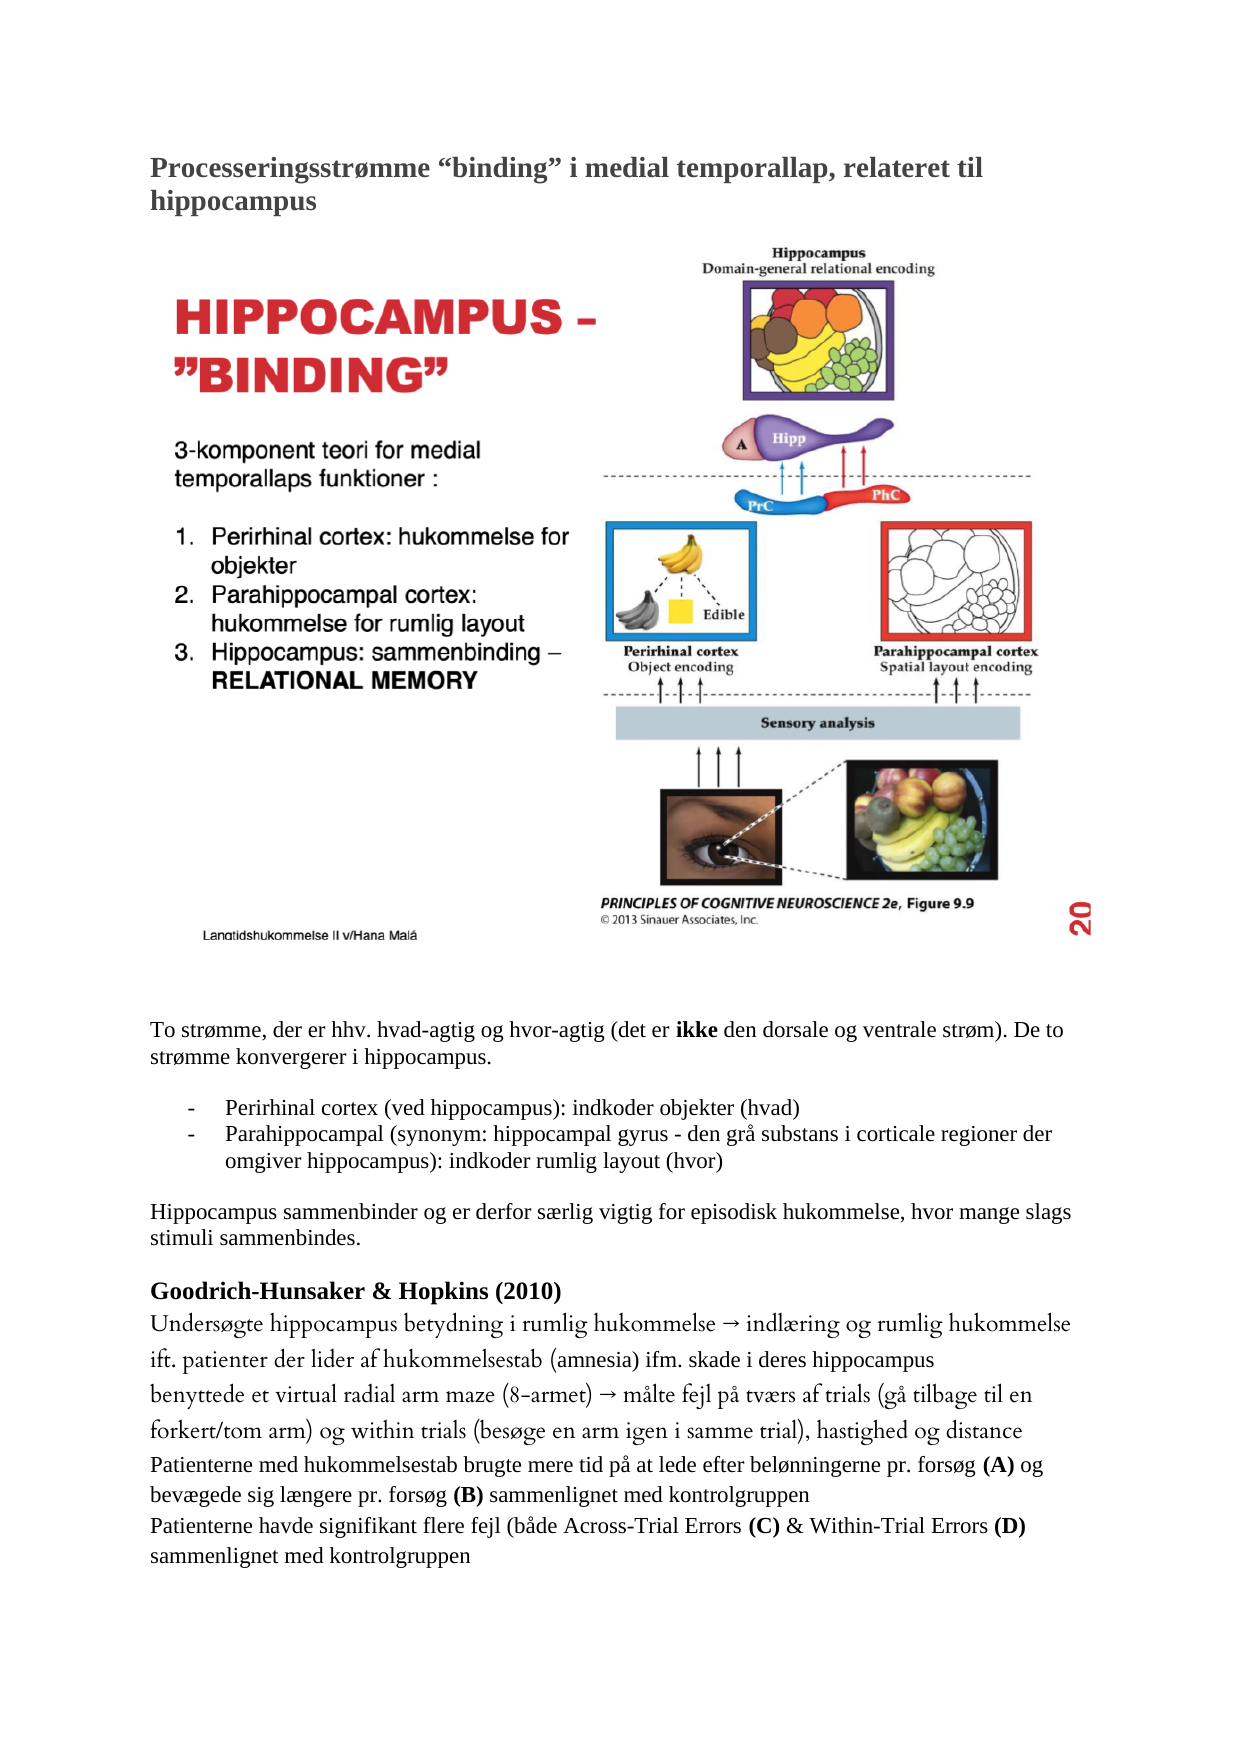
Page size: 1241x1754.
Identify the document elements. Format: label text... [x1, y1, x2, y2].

text Hippocampus sammenbinder og er derfor særlig vigtig for episodisk hukommelse, hvor mange slags stimuli sammenbindes. [150, 1198, 1090, 1251]
list Perirhinal cortex (ved hippocampus): indkoder objekter (hvad) [187, 1094, 1090, 1120]
text Undersøgte hippocampus betydning i rumlig hukommelse → indlæring og rumlig hukommelse ift. patienter der lider af hukommelsestab (amnesia) ifm. skade i deres hippocampus [150, 1309, 1090, 1376]
subtitle Processeringsstrømme “binding” i medial temporallap, relateret til hippocampus [150, 150, 1090, 217]
text Patienterne havde signifikant flere fejl (både Across-Trial Errors (C) & Within-Trial Errors (D) sammenlignet med kontrolgruppen [150, 1512, 1090, 1568]
list Parahippocampal (synonym: hippocampal gyrus - den grå substans i corticale regioner der omgiver hippocampus): indkoder rumlig layout (hvor) [187, 1120, 1090, 1173]
text To strømme, der er hhv. hvad-agtig og hvor-agtig (det er ikke den dorsale og ventrale strøm). De to strømme konvergerer i hippocampus. [150, 1016, 1090, 1069]
text Patienterne med hukommelsestab brugte mere tid på at lede efter belønningerne pr. forsøg (A) og bevægede sig længere pr. forsøg (B) sammenlignet med kontrolgruppen [150, 1451, 1090, 1508]
text Goodrich-Hunsaker & Hopkins (2010) [150, 1276, 1090, 1304]
picture [150, 242, 1091, 940]
text benyttede et virtual radial arm maze (8-armet) → målte fejl på tværs af trials (gå tilbage til en forkert/tom arm) og within trials (besøge en arm igen i samme trial), hastighed og distance [150, 1380, 1090, 1447]
